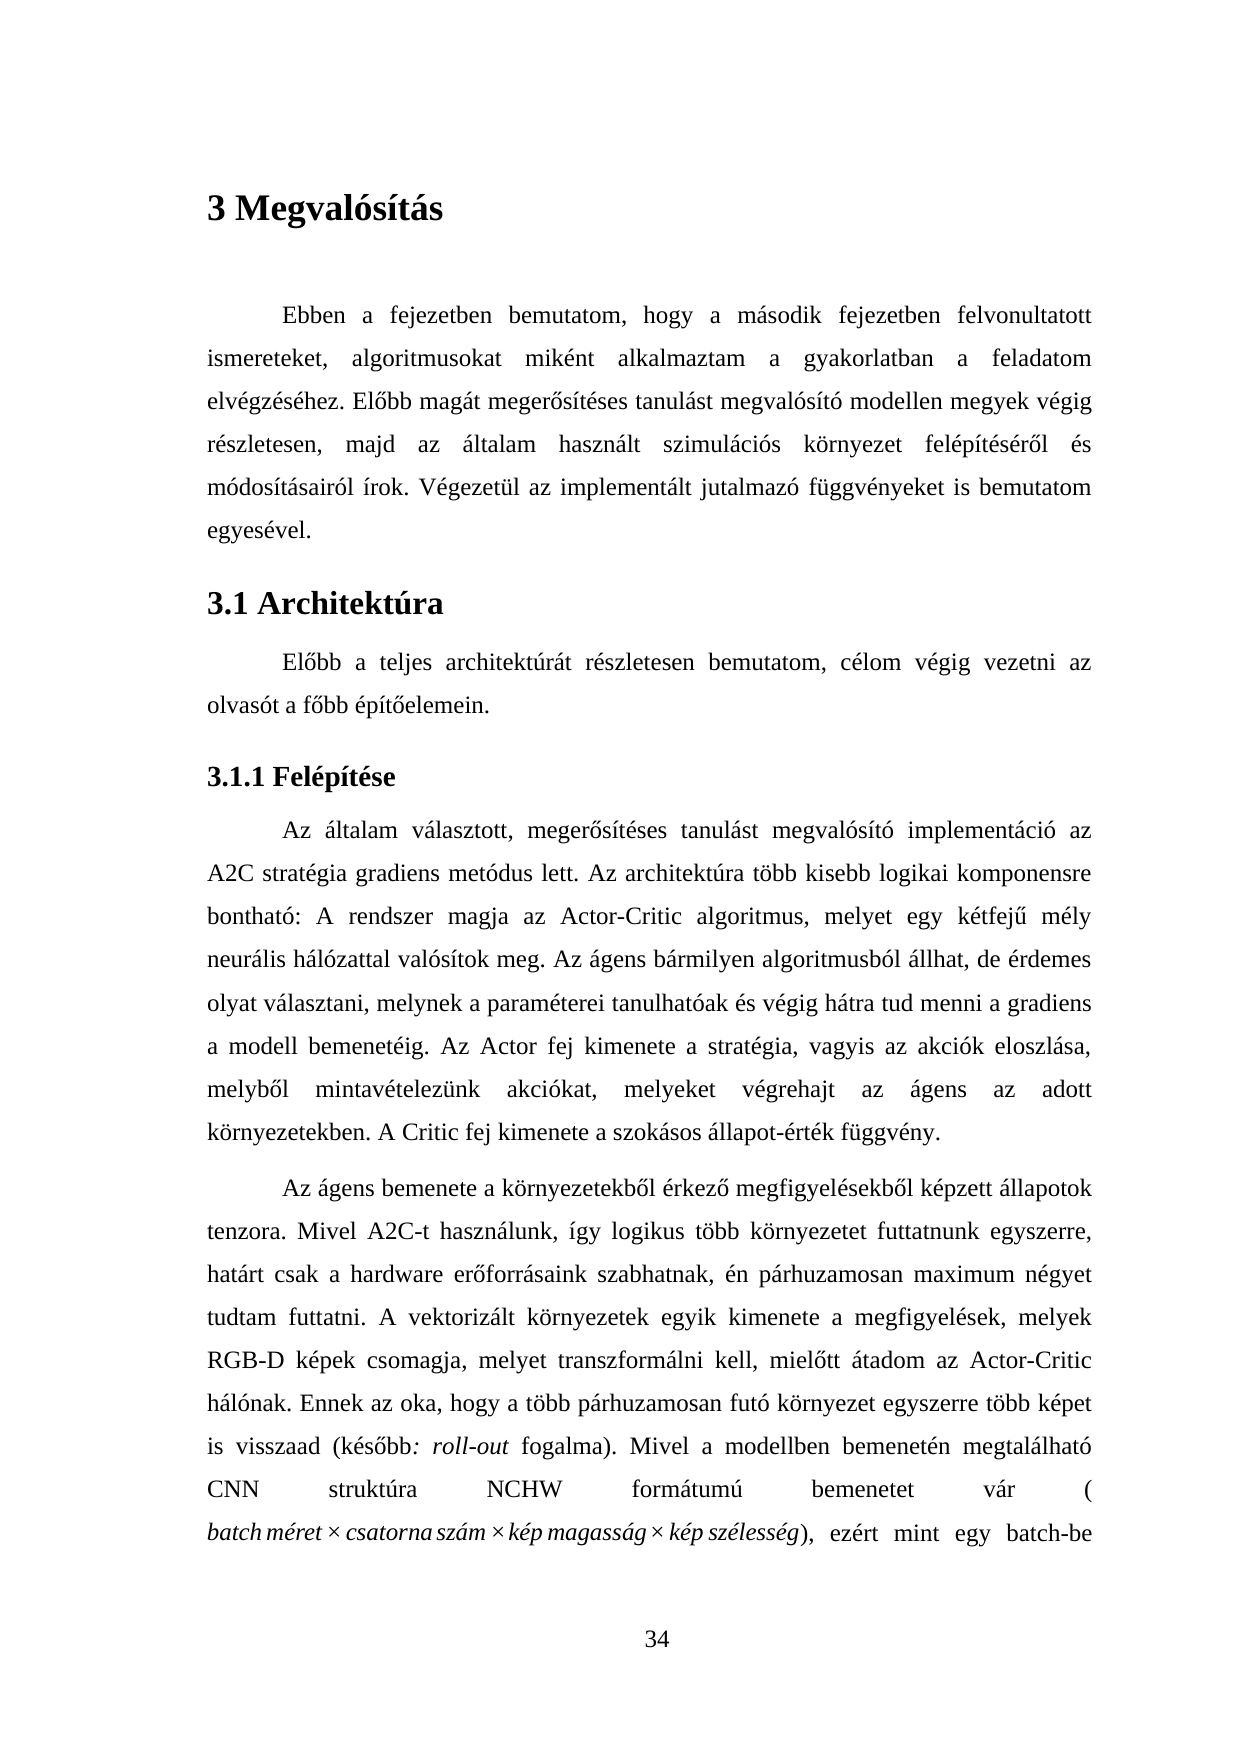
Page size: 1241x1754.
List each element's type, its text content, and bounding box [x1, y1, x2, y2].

subtitle Megvalósítás [207, 185, 1092, 228]
text Ebben a fejezetben bemutatom, hogy a második fejezetben felvonultatott ismereteket, algoritmusokat miként alkalmaztam a gyakorlatban a feladatom elvégzéséhez. Előbb magát megerősítéses tanulást megvalósító modellen megyek végig részletesen, majd az általam használt szimulációs környezet felépítéséről és módosításairól írok. Végezetül az implementált jutalmazó függvényeket is bemutatom egyesével. [207, 300, 1092, 544]
subtitle Felépítése [207, 759, 1092, 792]
text Előbb a teljes architektúrát részletesen bemutatom, célom végig vezetni az olvasót a főbb építőelemein. [207, 647, 1092, 719]
subtitle Architektúra [207, 584, 1092, 622]
text Az általam választott, megerősítéses tanulást megvalósító implementáció az A2C stratégia gradiens metódus lett. Az architektúra több kisebb logikai komponensre bontható: A rendszer magja az Actor-Critic algoritmus, melyet egy kétfejű mély neurális hálózattal valósítok meg. Az ágens bármilyen algoritmusból állhat, de érdemes olyat választani, melynek a paraméterei tanulhatóak és végig hátra tud menni a gradiens a modell bemenetéig. Az Actor fej kimenete a stratégia, vagyis az akciók eloszlása, melyből mintavételezünk akciókat, melyeket végrehajt az ágens az adott környezetekben. A Critic fej kimenete a szokásos állapot-érték függvény. [207, 815, 1092, 1146]
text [207, 1173, 1092, 1546]
